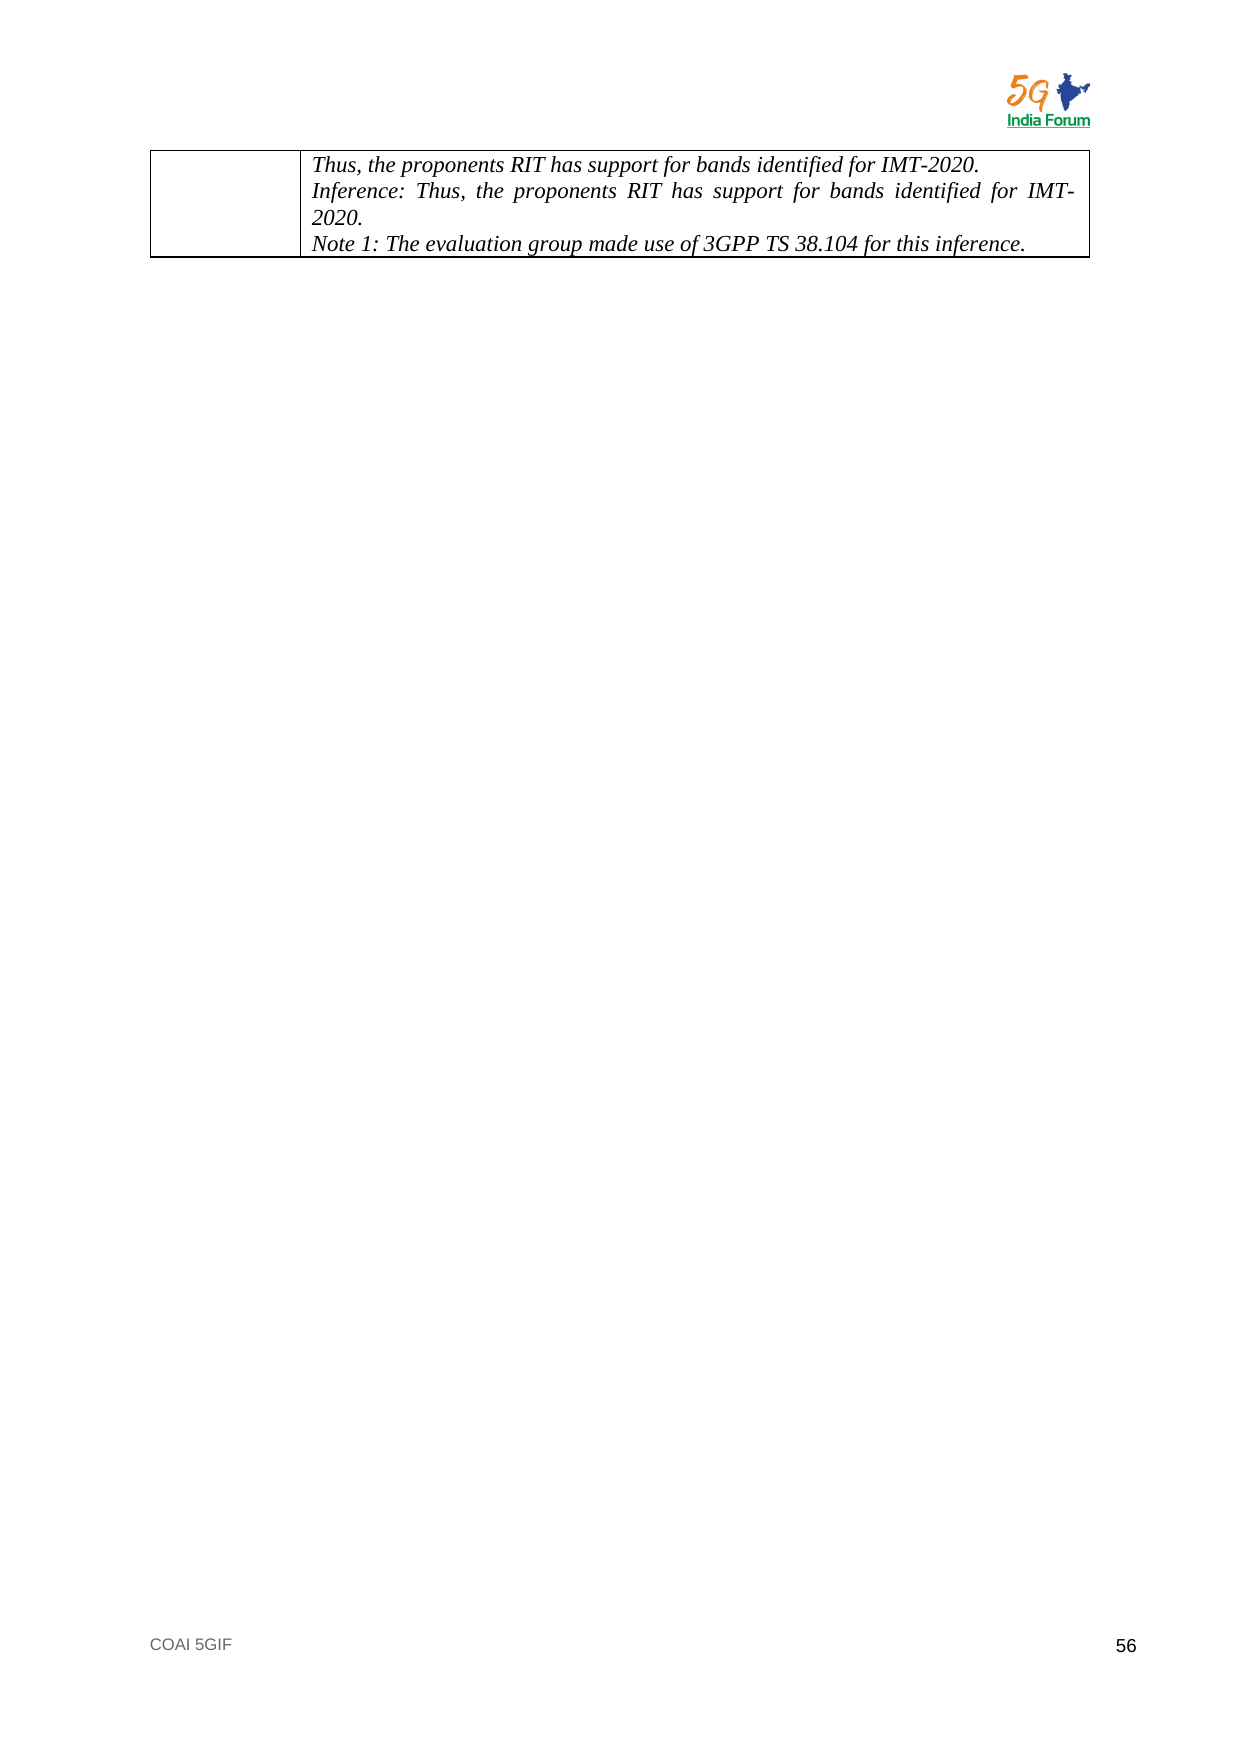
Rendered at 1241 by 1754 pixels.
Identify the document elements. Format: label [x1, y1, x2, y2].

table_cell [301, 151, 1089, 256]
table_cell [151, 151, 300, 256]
picture [1007, 73, 1091, 128]
